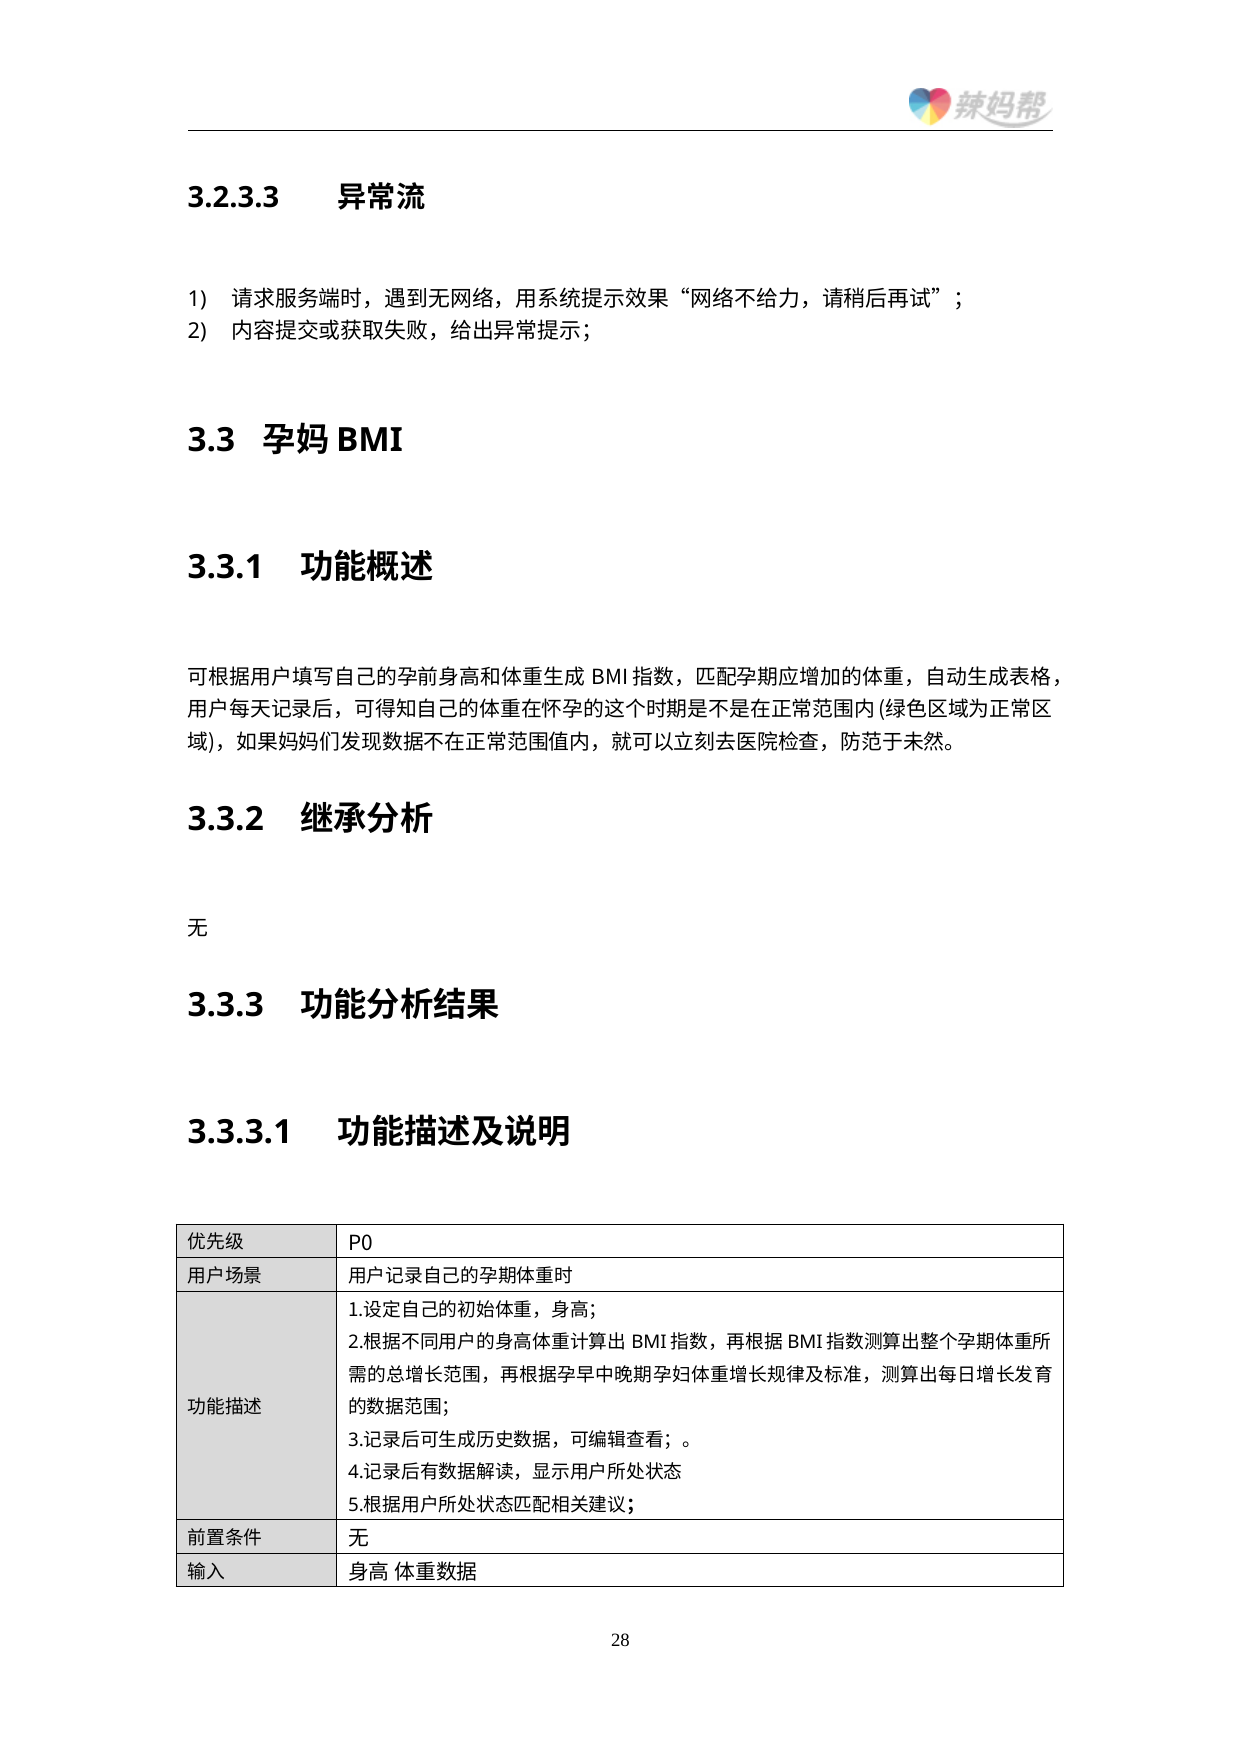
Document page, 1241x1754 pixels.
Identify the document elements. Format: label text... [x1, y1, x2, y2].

table_cell 功能描述 [177, 1292, 336, 1519]
subtitle 异常流 [187, 162, 1053, 227]
subtitle 孕妈BMI [187, 405, 1053, 470]
table_cell 输入 [177, 1554, 336, 1586]
text 可根据用户填写自己的孕前身高和体重生成BMI指数，匹配孕期应增加的体重，自动生成表格，用户每天记录后，可得知自己的体重在怀孕的这个时期是不是在正常范围内(绿色区域为正常区域)，如果妈妈们发现数据不在正常范围值内，就可以立刻去医院检查，防范于未然。 [187, 659, 1053, 756]
list 内容提交或获取失败，给出异常提示； [187, 313, 1053, 345]
text 无 [187, 910, 1053, 943]
table_cell 身高 体重数据 [337, 1554, 1063, 1586]
picture [909, 88, 1053, 128]
table_cell 用户场景 [177, 1258, 336, 1291]
table_header P0 [337, 1225, 1063, 1257]
table_cell 1.设定自己的初始体重，身高； 2.根据不同用户的身高体重计算出BMI指数，再根据BMI指数测算出整个孕期体重所需的总增长范围，再根据孕早中晚期孕妇体重增长规律及标准，测算出每日增长发育的数据范围； 3.记录后可生成历史数据，可编辑查看；。 4.记录后有数据解读，显示用户所处状态 5.根据用户所处状态匹配相关建议； [337, 1292, 1063, 1519]
subtitle 继承分析 [187, 783, 1053, 848]
subtitle 功能分析结果 [187, 970, 1053, 1035]
list 请求服务端时，遇到无网络，用系统提示效果“网络不给力，请稍后再试”； [187, 280, 1053, 313]
table_cell 无 [337, 1520, 1063, 1553]
subtitle 功能描述及说明 [187, 1097, 1053, 1162]
table_header 优先级 [177, 1225, 336, 1257]
table_cell 前置条件 [177, 1520, 336, 1553]
subtitle 功能概述 [187, 532, 1053, 597]
table_cell 用户记录自己的孕期体重时 [337, 1258, 1063, 1291]
